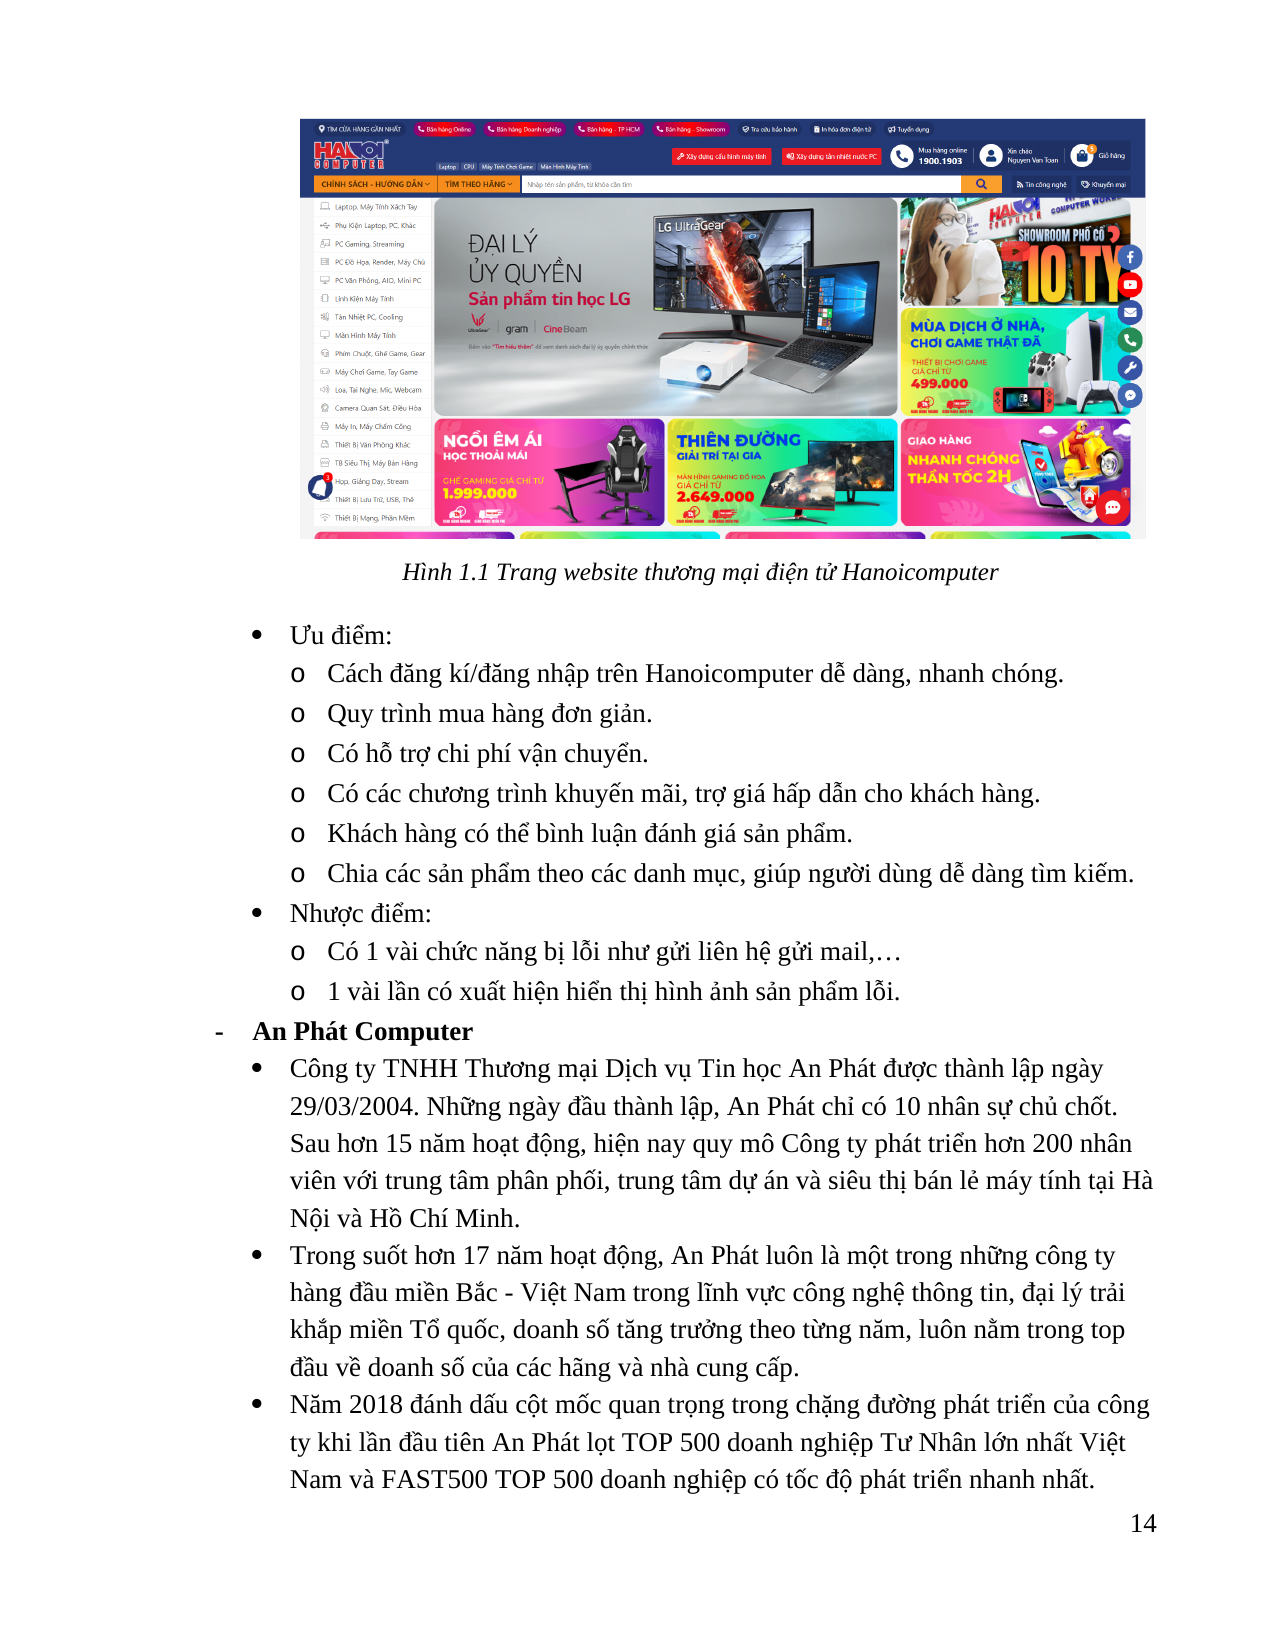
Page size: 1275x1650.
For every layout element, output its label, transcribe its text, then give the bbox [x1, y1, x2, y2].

list An Phát Computer [214, 1015, 1156, 1046]
text Hình .1 Trang website thương mại điện tử Hanoicomputer [244, 557, 1156, 586]
list Trong suốt hơn 17 năm hoạt động, An Phát luôn là một trong những công ty hàng đầu miền Bắc - Việt Nam trong lĩnh vực công nghệ thông tin, đại lý trải khắp miền Tổ quốc, doanh số tăng trưởng theo từng năm, luôn nằm trong top đầu về doanh số của các hãng và nhà cung cấp. [252, 1239, 1156, 1382]
list Khách hàng có thể bình luận đánh giá sản phẩm. [289, 817, 1156, 851]
list Năm 2018 đánh dấu cột mốc quan trọng trong chặng đường phát triển của công ty khi lần đầu tiên An Phát lọt TOP 500 doanh nghiệp Tư Nhân lớn nhất Việt Nam và FAST500 TOP 500 doanh nghiệp có tốc độ phát triển nhanh nhất. [252, 1388, 1156, 1494]
list Có hỗ trợ chi phí vận chuyển. [289, 737, 1156, 770]
list Quy trình mua hàng đơn giản. [289, 697, 1156, 730]
list Nhược điểm: [252, 897, 1156, 929]
list Có các chương trình khuyến mãi, trợ giá hấp dẫn cho khách hàng. [289, 777, 1156, 811]
list 1 vài lần có xuất hiện hiển thị hình ảnh sản phẩm lỗi. [289, 975, 1156, 1008]
list Chia các sản phẩm theo các danh mục, giúp người dùng dễ dàng tìm kiếm. [289, 857, 1156, 891]
list Công ty TNHH Thương mại Dịch vụ Tin học An Phát được thành lập ngày 29/03/2004. Những ngày đầu thành lập, An Phát chỉ có 10 nhân sự chủ chốt. Sau hơn 15 năm hoạt động, hiện nay quy mô Công ty phát triển hơn 200 nhân viên với trung tâm phân phối, trung tâm dự án và siêu thị bán lẻ máy tính tại Hà Nội và Hồ Chí Minh. [252, 1052, 1156, 1233]
list Có 1 vài chức năng bị lỗi như gửi liên hệ gửi mail,… [289, 935, 1156, 968]
list Ưu điểm: [252, 619, 1156, 651]
list Cách đăng kí/đăng nhập trên Hanoicomputer dễ dàng, nhanh chóng. [289, 657, 1156, 690]
picture [300, 118, 1146, 539]
